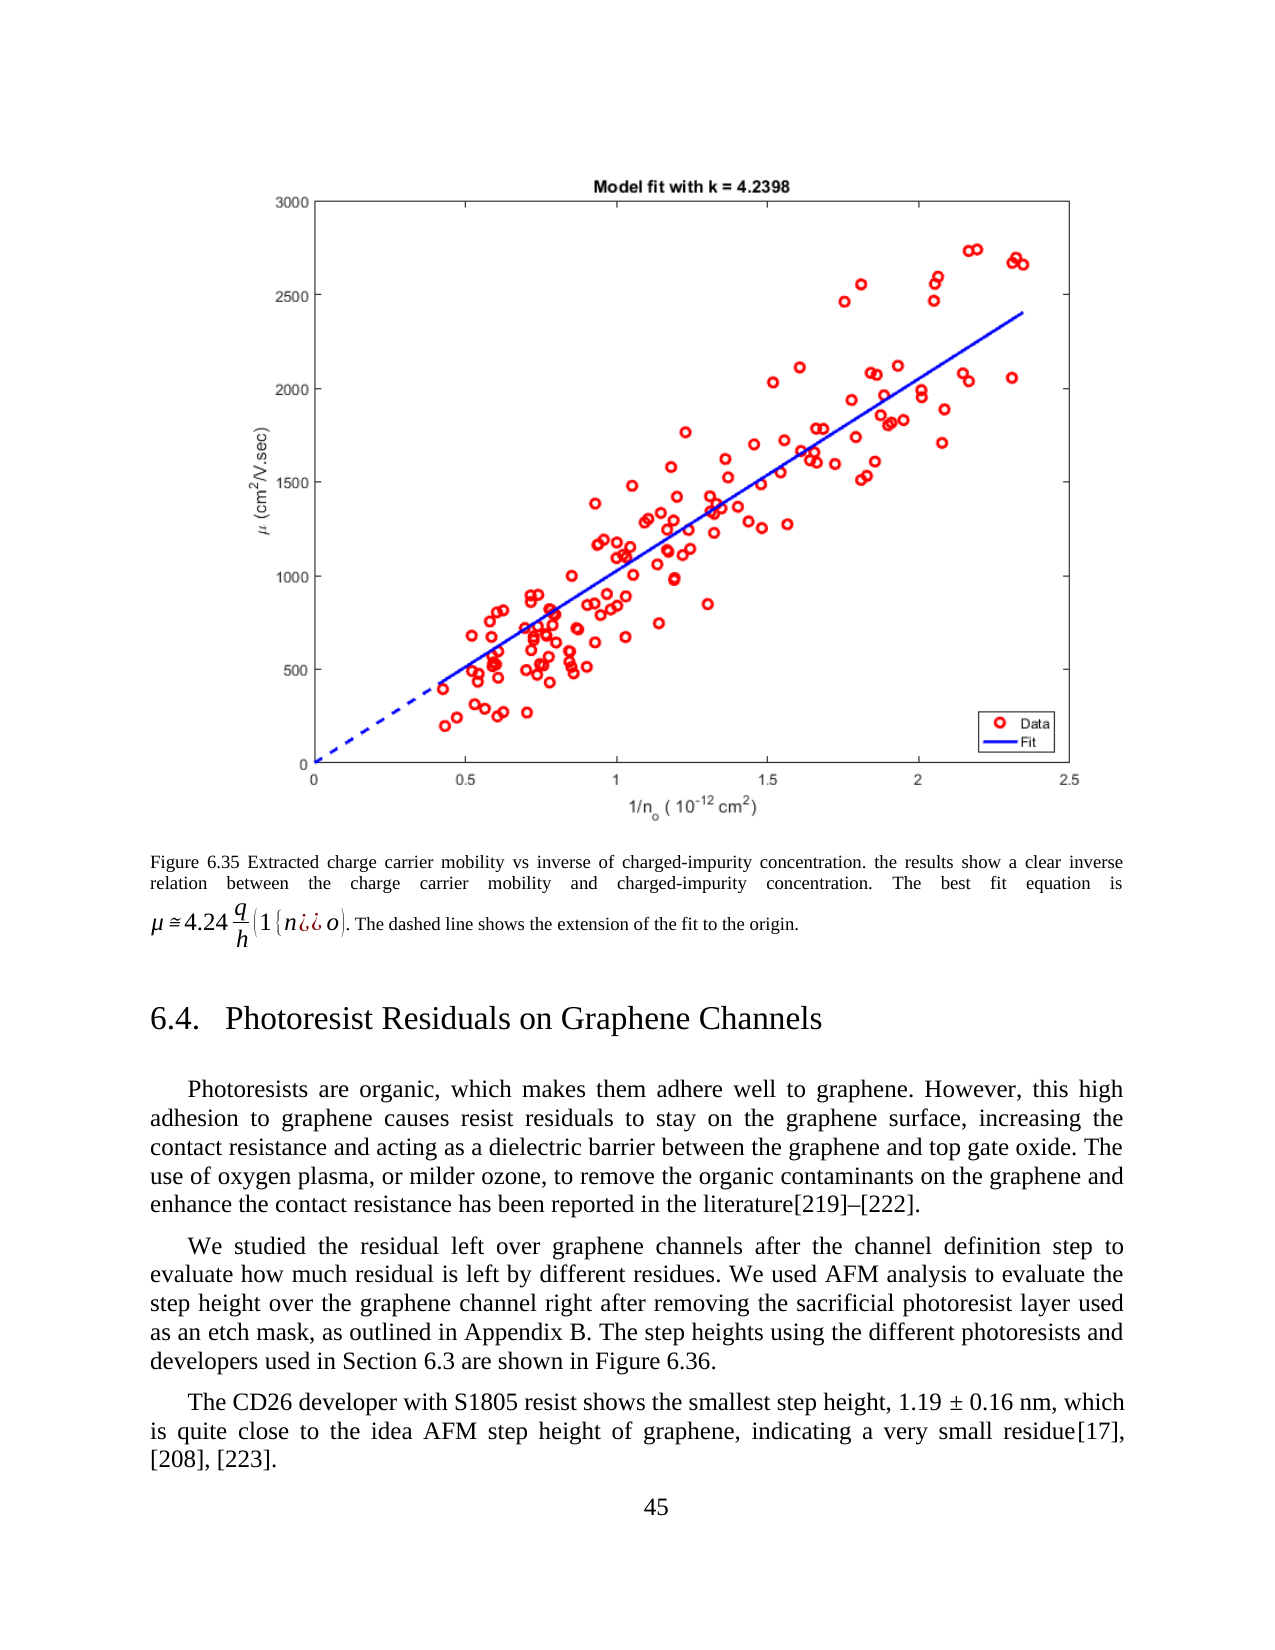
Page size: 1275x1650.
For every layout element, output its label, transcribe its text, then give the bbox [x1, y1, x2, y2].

picture [187, 150, 1163, 839]
subtitle Photoresist Residuals on Graphene Channels [150, 999, 1125, 1037]
text The CD26 developer with S1805 resist shows the smallest step height, 1.19 ± 0.16 nm, which is quite close to the idea AFM step height of graphene, indicating a very small residue[17], [208], [223]. [150, 1387, 1125, 1473]
text Photoresists are organic, which makes them adhere well to graphene. However, this high adhesion to graphene causes resist residuals to stay on the graphene surface, increasing the contact resistance and acting as a dielectric barrier between the graphene and top gate oxide. The use of oxygen plasma, or milder ozone, to remove the organic contaminants on the graphene and enhance the contact resistance has been reported in the literature[219]–[222]. [150, 1074, 1125, 1218]
